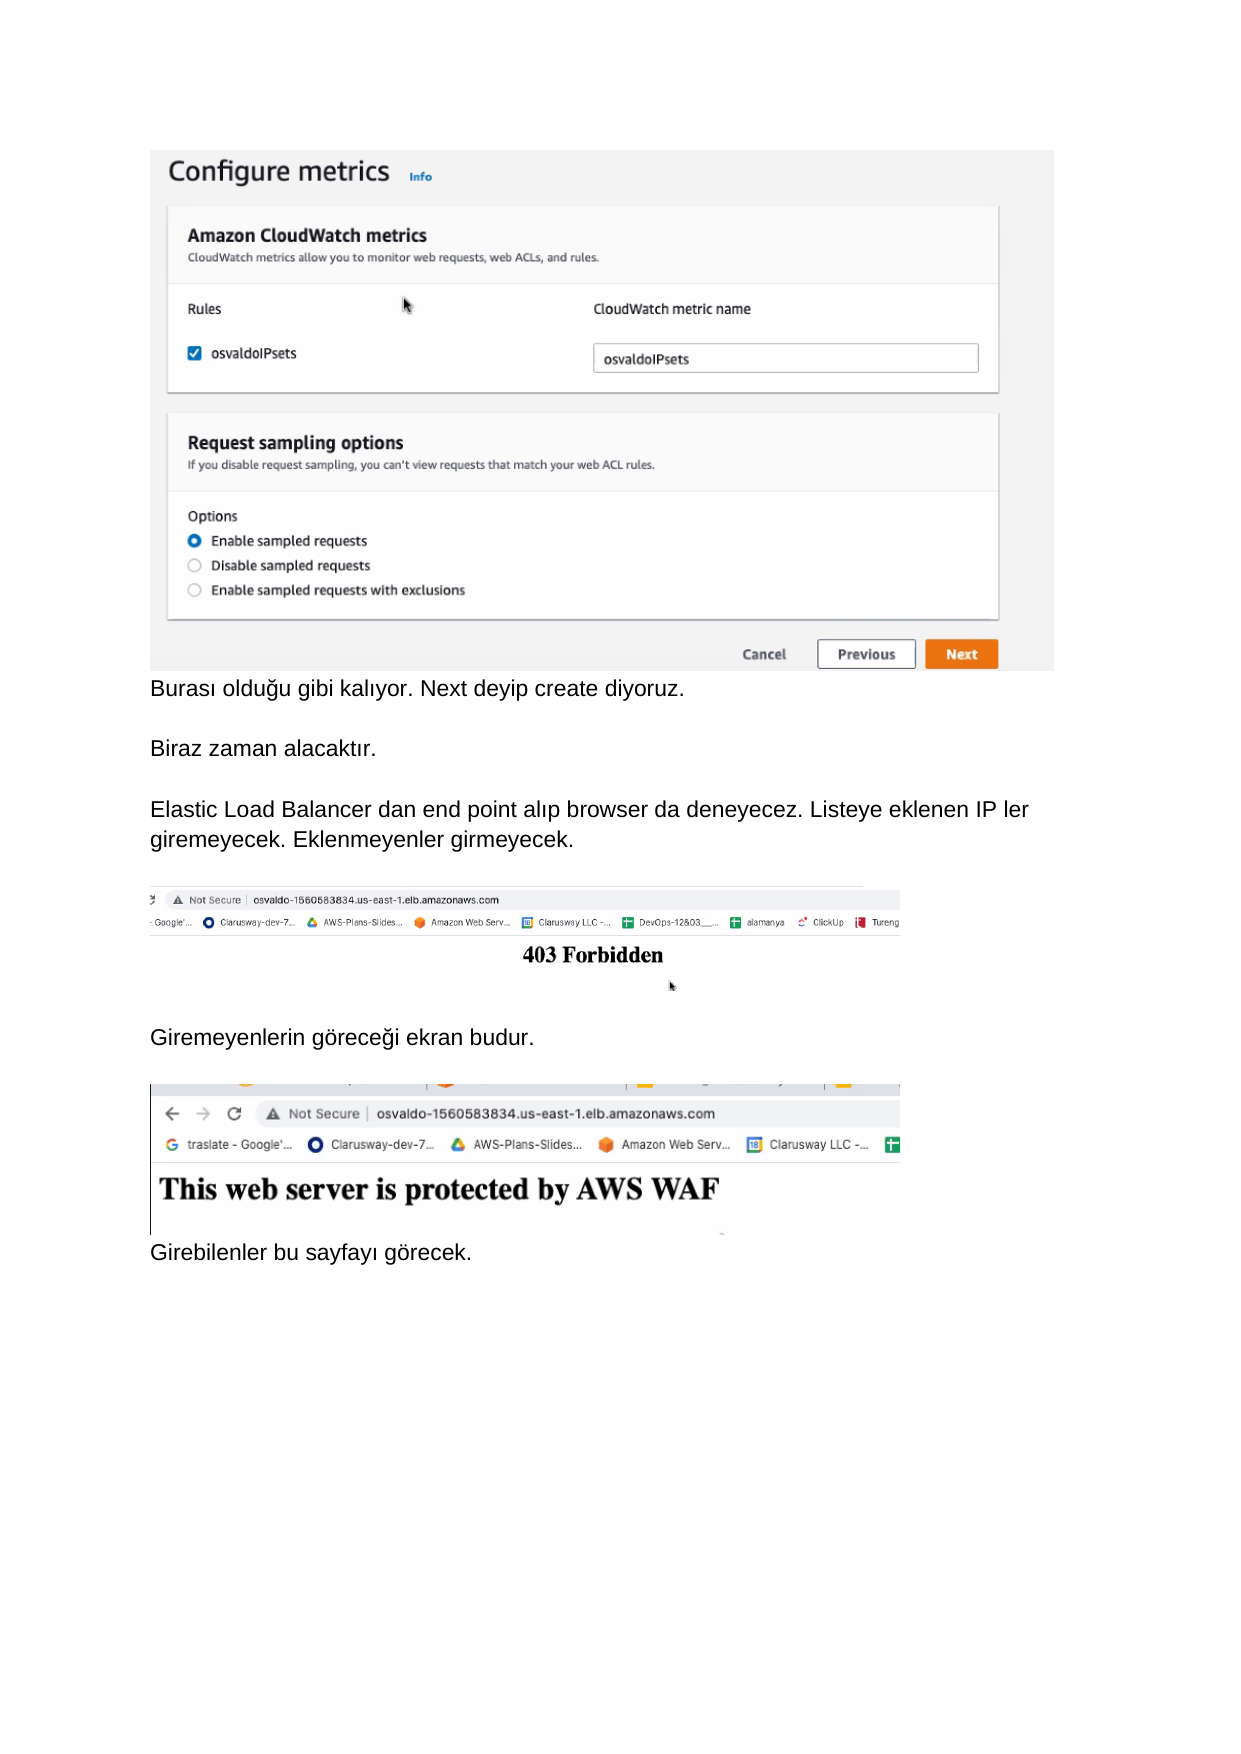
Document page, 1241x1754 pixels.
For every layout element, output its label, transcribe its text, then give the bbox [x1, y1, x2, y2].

picture [150, 886, 901, 991]
picture [150, 1084, 901, 1235]
text Burası olduğu gibi kalıyor. Next deyip create diyoruz. [150, 675, 1090, 701]
text Girebilenler bu sayfayı görecek. [150, 1239, 1090, 1265]
text Elastic Load Balancer dan end point alıp browser da deneyecez. Listeye eklenen IP ler giremeyecek. Eklenmeyenler girmeyecek. [150, 796, 1090, 852]
text Giremeyenlerin göreceği ekran budur. [150, 1024, 1090, 1051]
picture [150, 150, 1055, 671]
text Biraz zaman alacaktır. [150, 735, 1090, 761]
